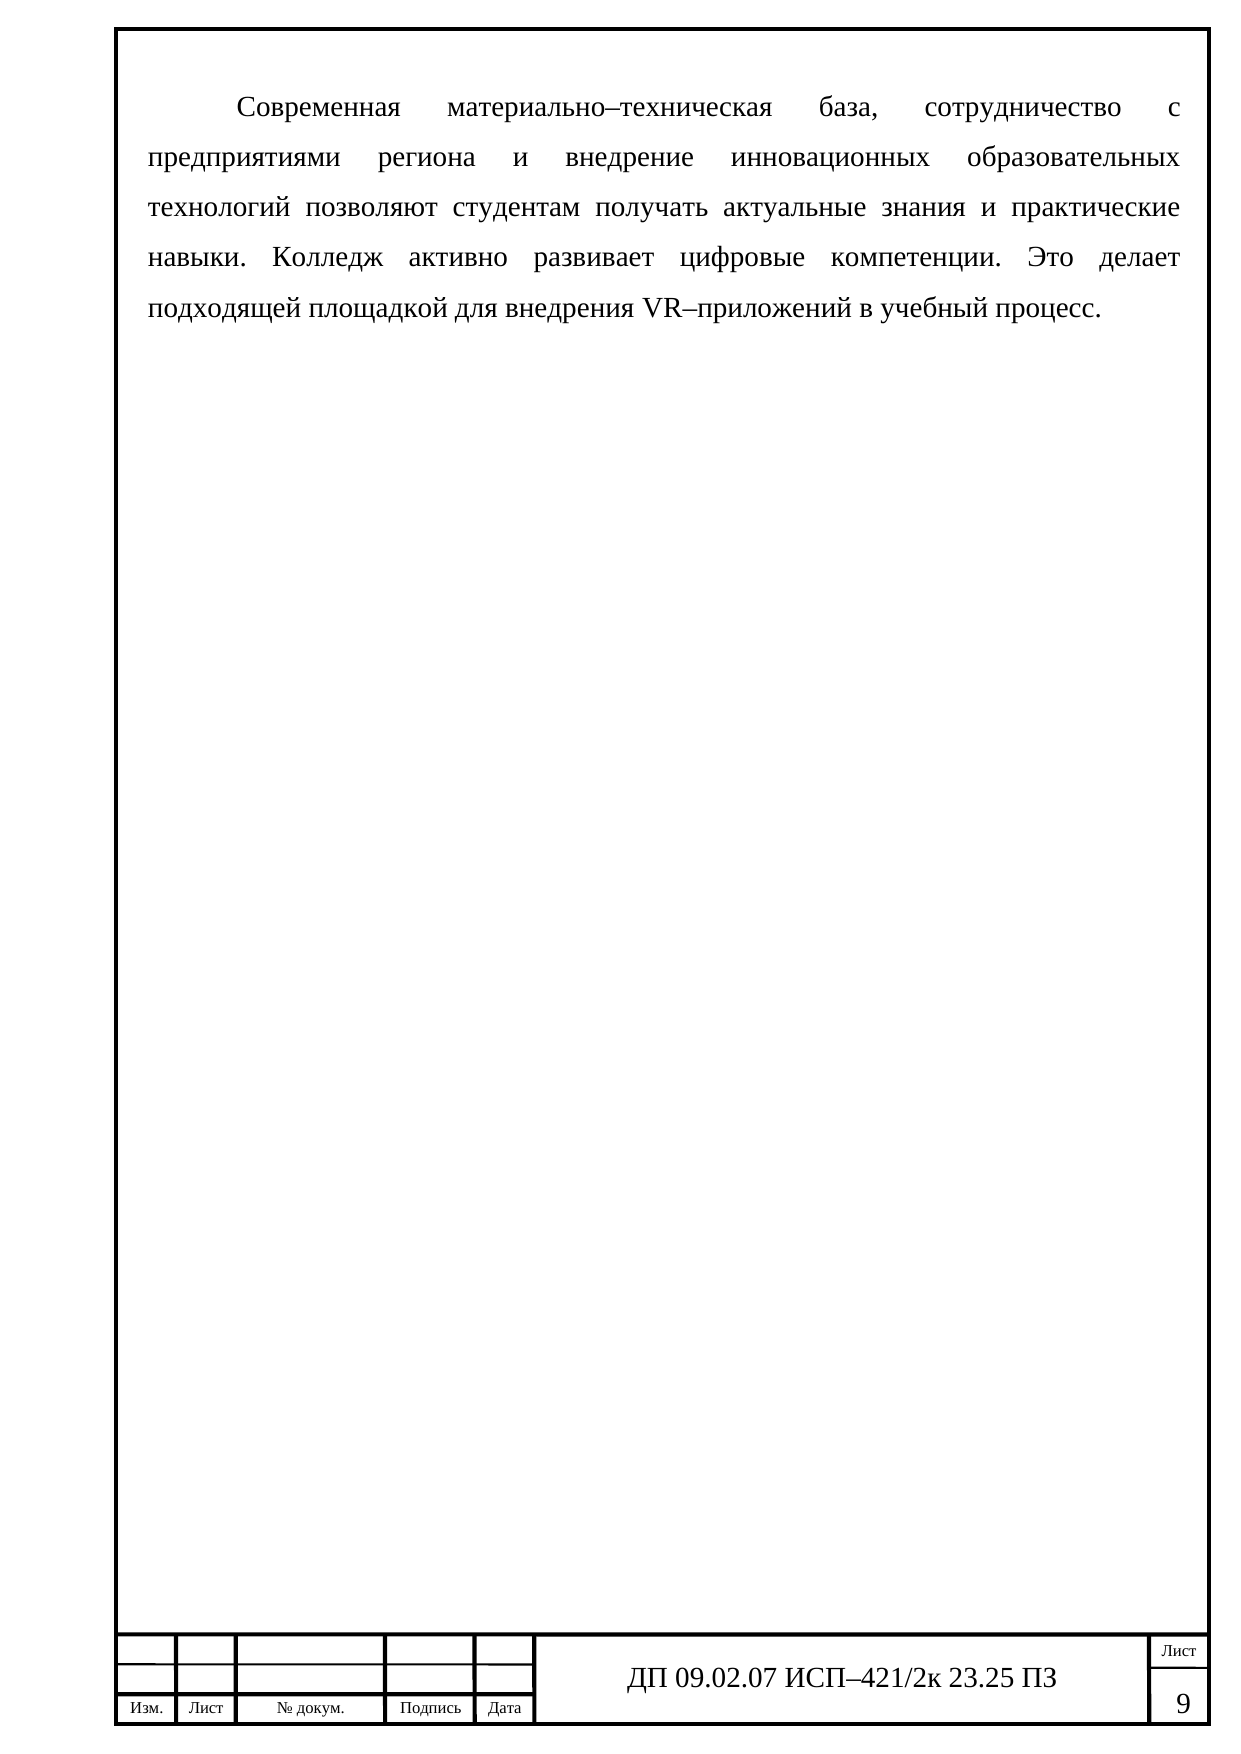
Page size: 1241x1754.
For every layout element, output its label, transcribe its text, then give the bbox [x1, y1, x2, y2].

text Современная материально–техническая база, сотрудничество с предприятиями региона и внедрение инновационных образовательных технологий позволяют студентам получать актуальные знания и практические навыки. Колледж активно развивает цифровые компетенции. Это делает подходящей площадкой для внедрения VR–приложений в учебный процесс. [148, 89, 1181, 323]
